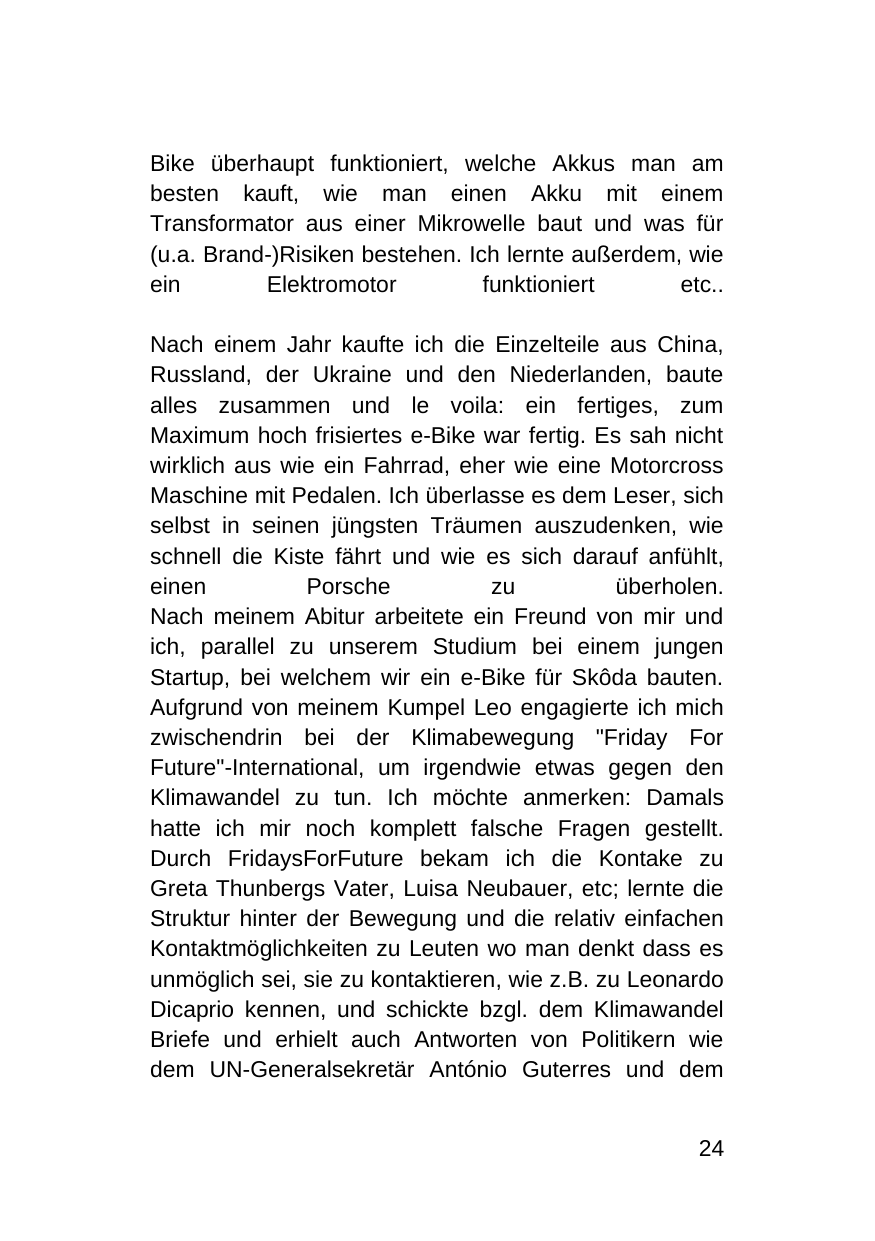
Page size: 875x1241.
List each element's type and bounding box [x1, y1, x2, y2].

text [150, 150, 724, 1083]
